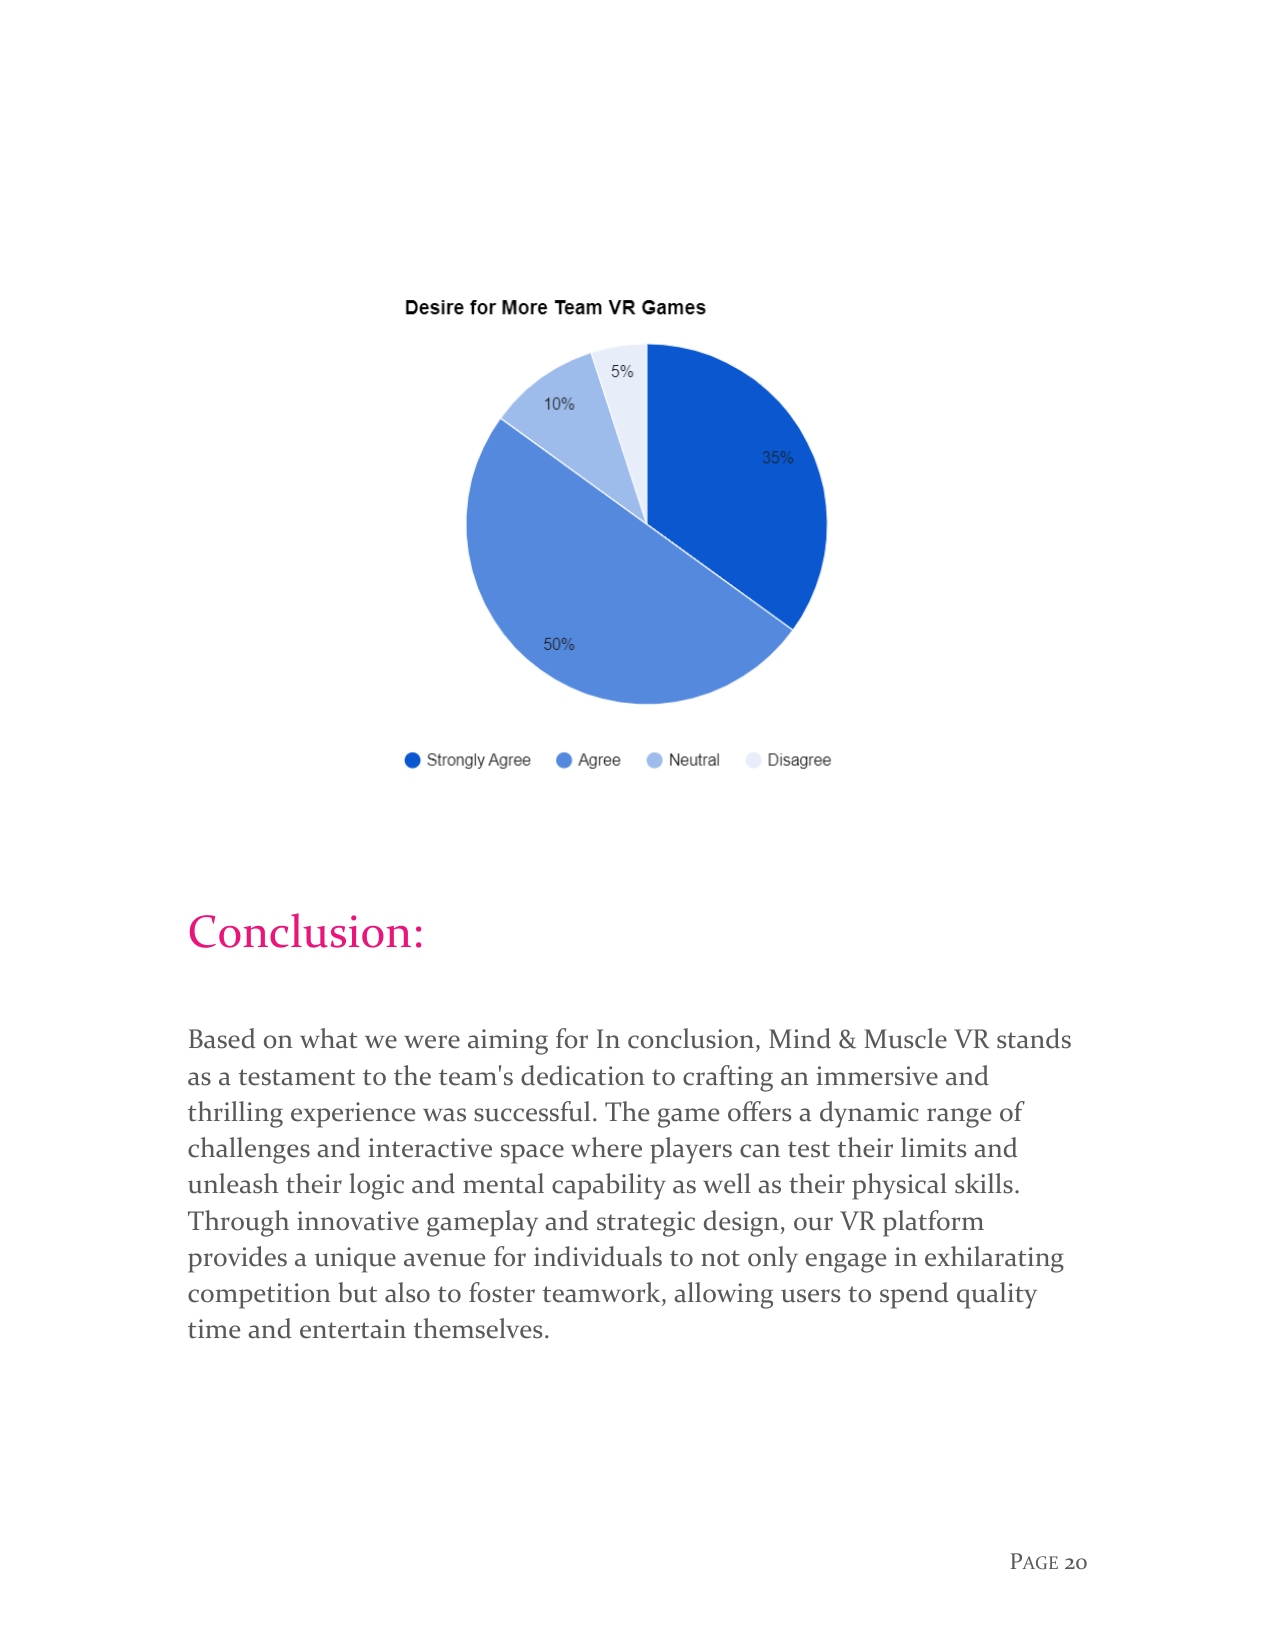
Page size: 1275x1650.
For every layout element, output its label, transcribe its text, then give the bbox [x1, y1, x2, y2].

text Based on what we were aiming for In conclusion, Mind & Muscle VR stands as a testament to the team's dedication to crafting an immersive and thrilling experience was successful. The game offers a dynamic range of challenges and interactive space where players can test their limits and unleash their logic and mental capability as well as their physical skills. Through innovative gameplay and strategic design, our VR platform provides a unique avenue for individuals to not only engage in exhilarating competition but also to foster teamwork, allowing users to spend quality time and entertain themselves. [187, 1023, 1087, 1346]
picture [286, 294, 989, 793]
title Conclusion: [187, 903, 1087, 959]
